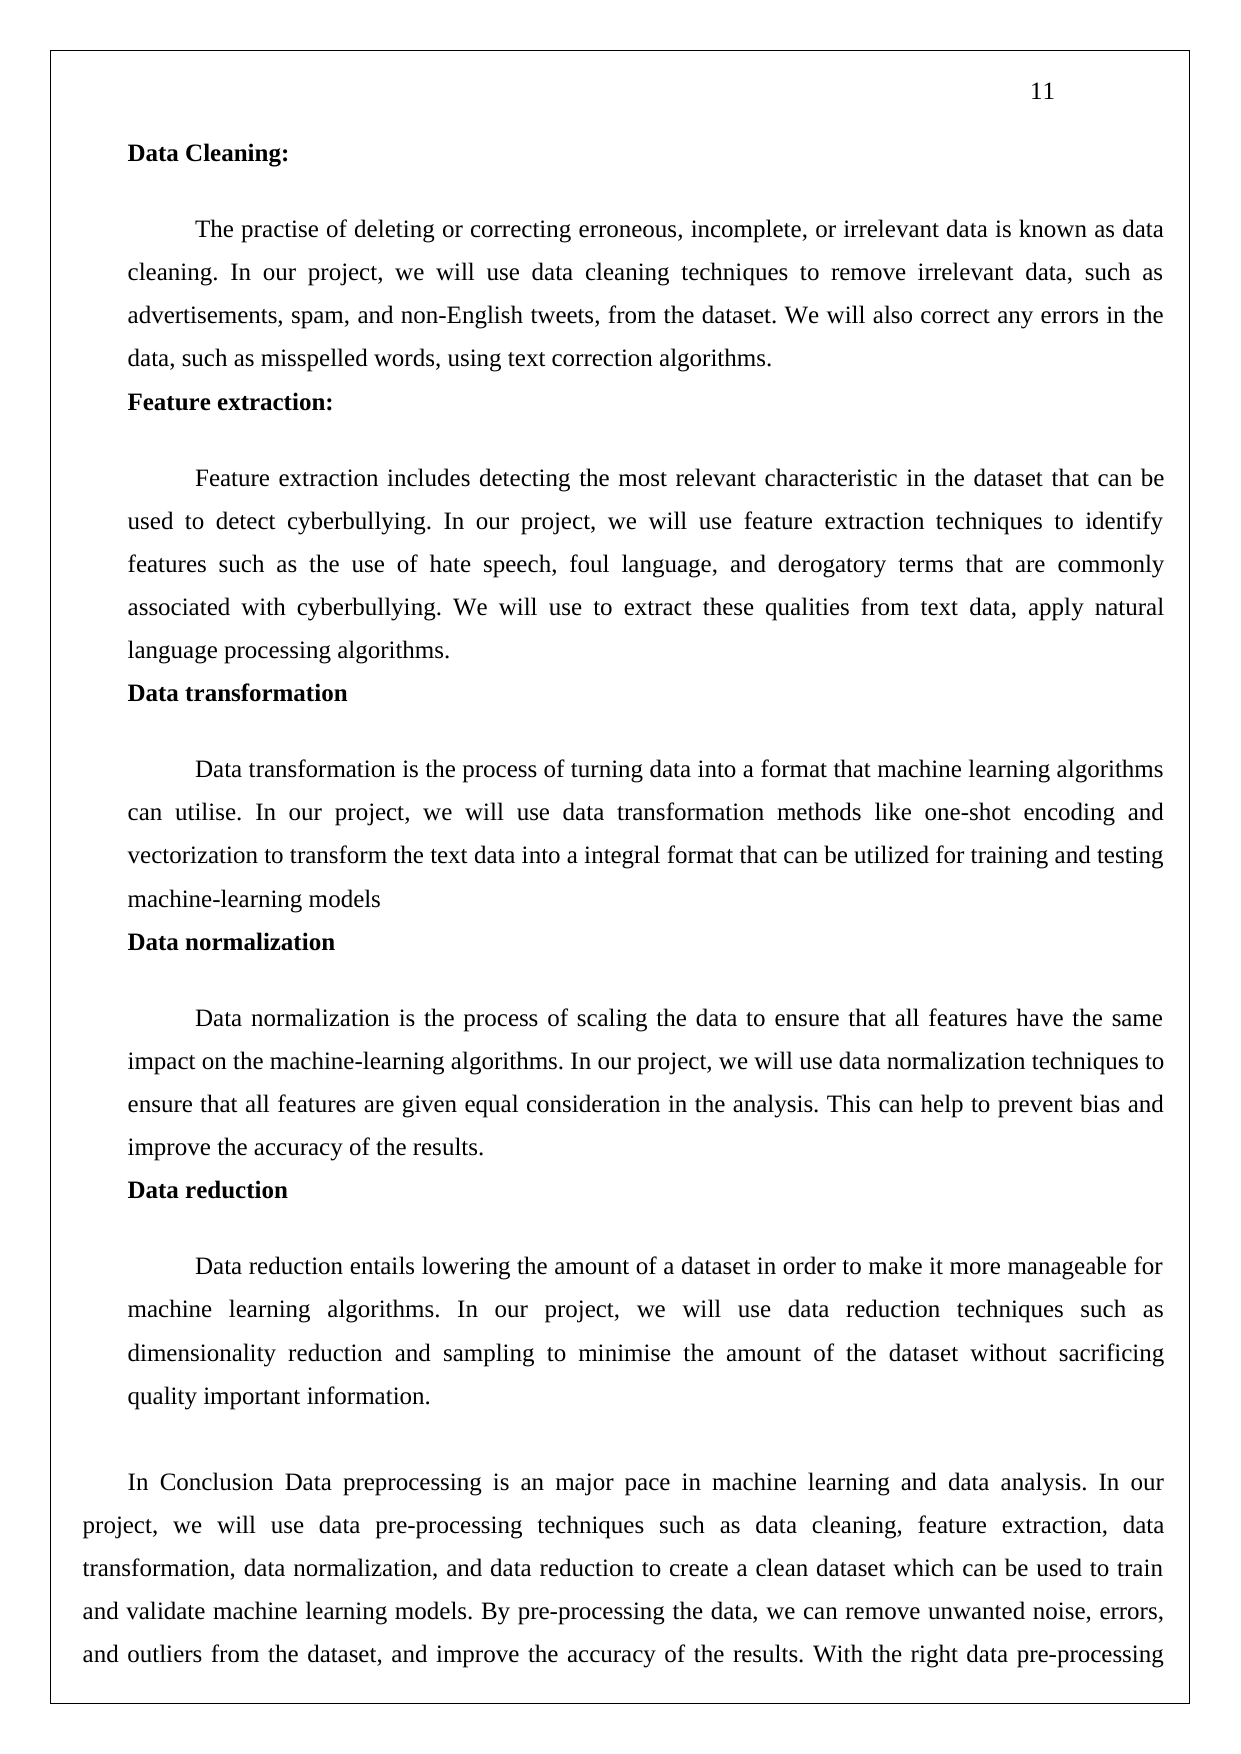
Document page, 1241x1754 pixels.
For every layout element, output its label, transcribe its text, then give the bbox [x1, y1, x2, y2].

subtitle Data Cleaning: [76, 138, 1157, 167]
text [82, 1467, 1165, 1668]
subtitle Data transformation [76, 678, 1157, 707]
subtitle Feature extraction: [76, 387, 1157, 415]
text The practise of deleting or correcting erroneous, incomplete, or irrelevant data is known as data cleaning. In our project, we will use data cleaning techniques to remove irrelevant data, such as advertisements, spam, and non-English tweets, from the dataset. We will also correct any errors in the data, such as misspelled words, using text correction algorithms. [127, 214, 1165, 372]
text Data normalization is the process of scaling the data to ensure that all features have the same impact on the machine-learning algorithms. In our project, we will use data normalization techniques to ensure that all features are given equal consideration in the analysis. This can help to prevent bias and improve the accuracy of the results. [127, 1003, 1165, 1161]
text Data reduction entails lowering the amount of a dataset in order to make it more manageable for machine learning algorithms. In our project, we will use data reduction techniques such as dimensionality reduction and sampling to minimise the amount of the dataset without sacrificing quality important information. [127, 1251, 1165, 1409]
subtitle Data reduction [76, 1175, 1157, 1204]
text Data transformation is the process of turning data into a format that machine learning algorithms can utilise. In our project, we will use data transformation methods like one-shot encoding and vectorization to transform the text data into a integral format that can be utilized for training and testing machine-learning models [127, 754, 1165, 912]
subtitle Data normalization [76, 927, 1157, 956]
text Feature extraction includes detecting the most relevant characteristic in the dataset that can be used to detect cyberbullying. In our project, we will use feature extraction techniques to identify features such as the use of hate speech, foul language, and derogatory terms that are commonly associated with cyberbullying. We will use to extract these qualities from text data, apply natural language processing algorithms. [127, 463, 1165, 664]
